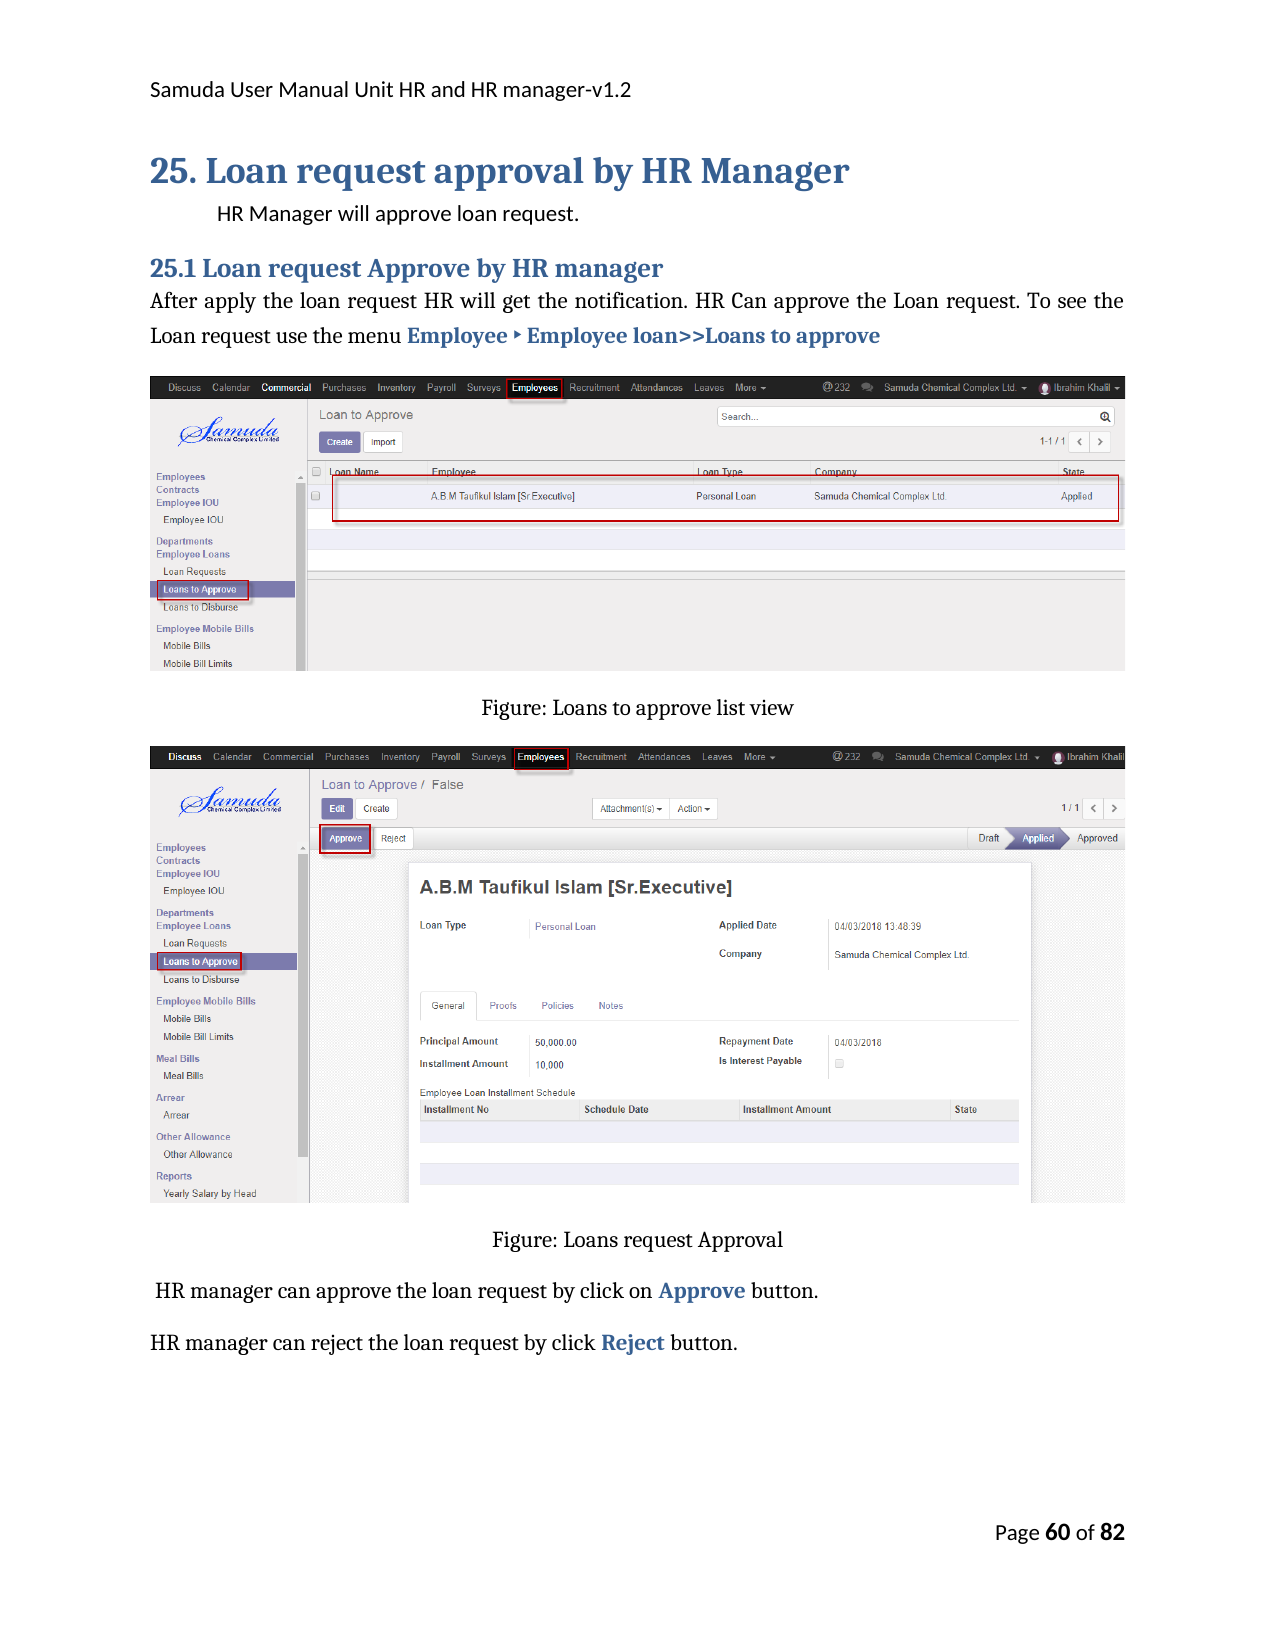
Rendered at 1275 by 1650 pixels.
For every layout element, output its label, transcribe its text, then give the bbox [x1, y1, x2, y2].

text Figure: Loans request Approval [150, 1227, 1125, 1254]
subtitle 25. Loan request approval by HR Manager [150, 150, 1125, 193]
picture [150, 746, 1125, 1203]
text Figure: Loans to approve list view [150, 695, 1125, 722]
text After apply the loan request HR will get the notification. HR Can approve the Loan request. To see the Loan request use the menu Employee ‣ Employee loan>>Loans to approve [150, 288, 1125, 351]
text HR Manager will approve loan request. [150, 199, 1125, 228]
picture [150, 376, 1125, 671]
text HR manager can reject the loan request by click Reject button. [150, 1329, 1125, 1356]
subtitle 25.1 Loan request Approve by HR manager [150, 253, 1125, 284]
text HR manager can approve the loan request by click on Approve button. [150, 1278, 1125, 1305]
